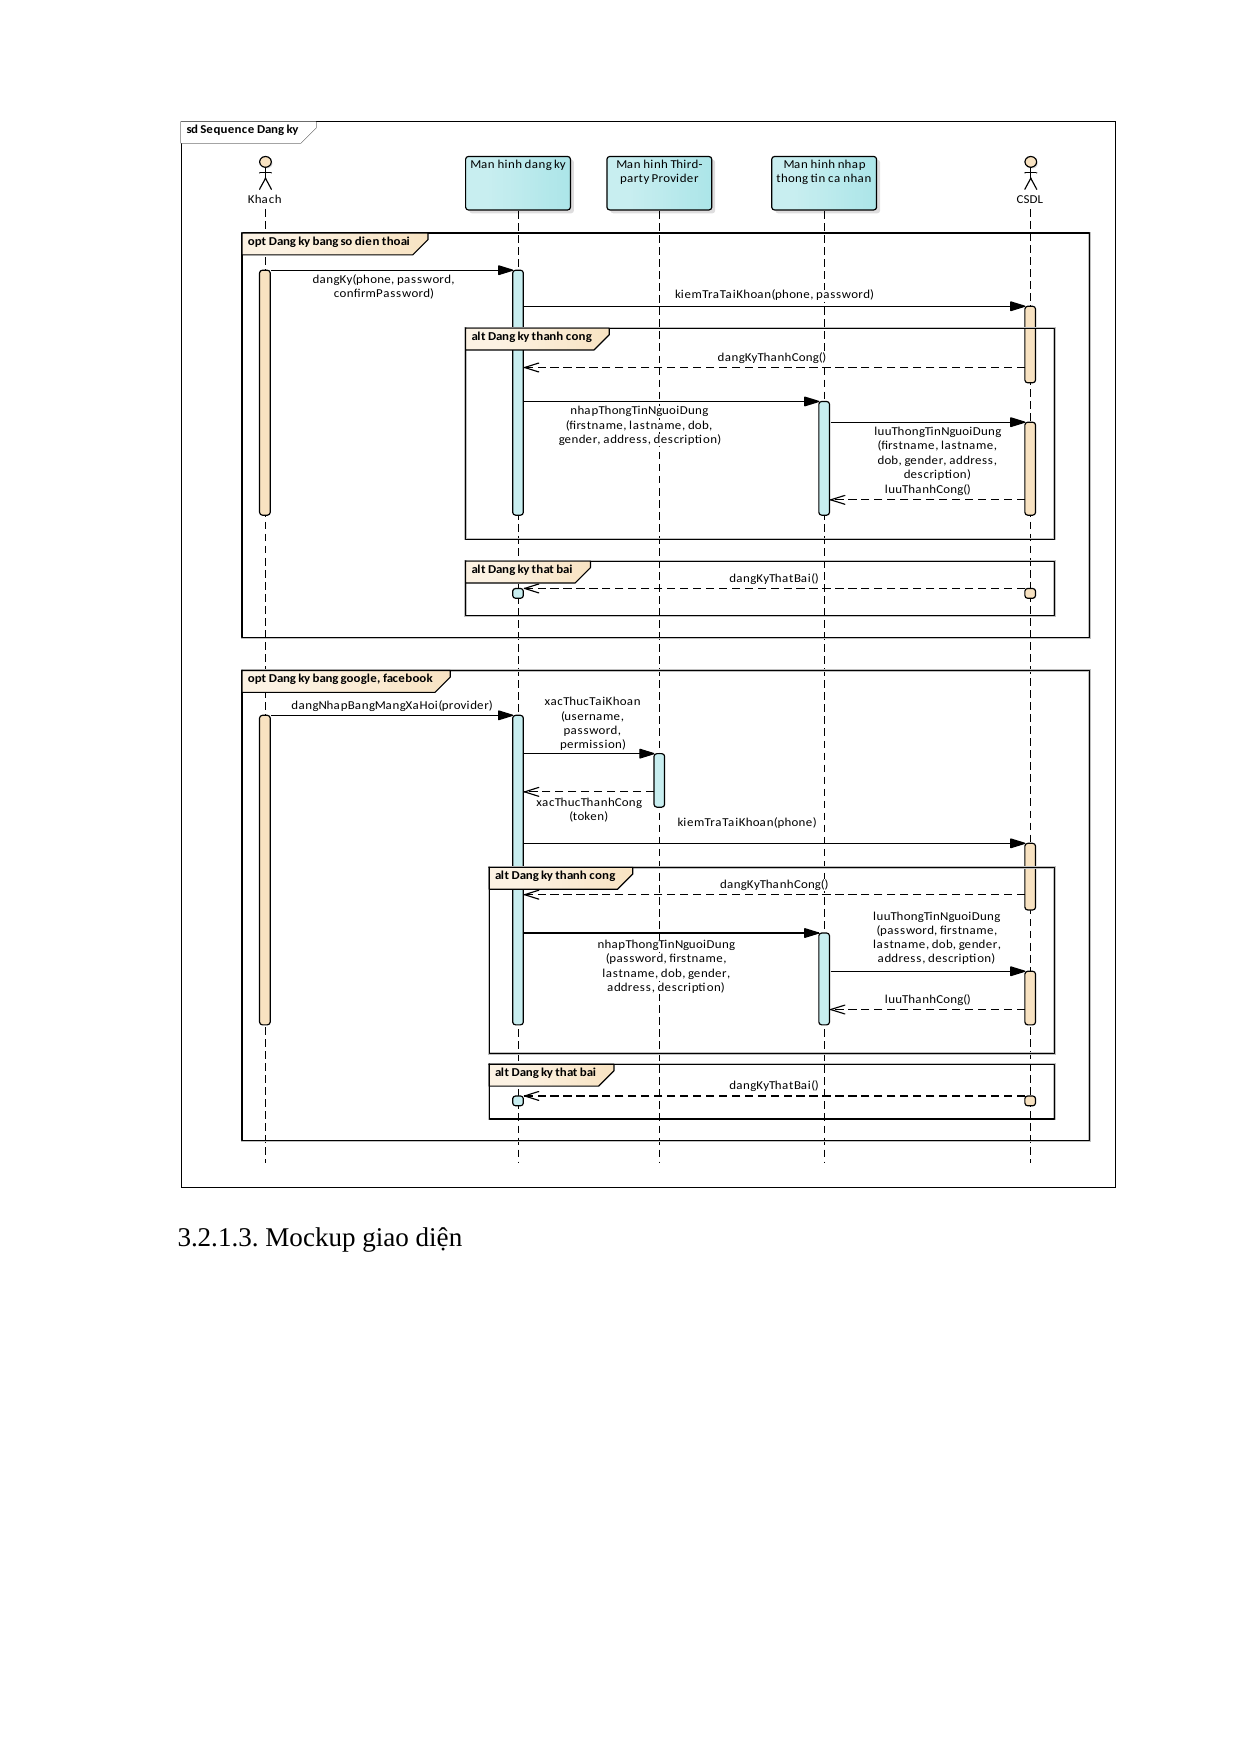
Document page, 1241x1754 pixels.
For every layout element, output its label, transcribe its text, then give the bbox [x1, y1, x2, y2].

text 3.2.1.3. Mockup giao diện [177, 1221, 1122, 1252]
